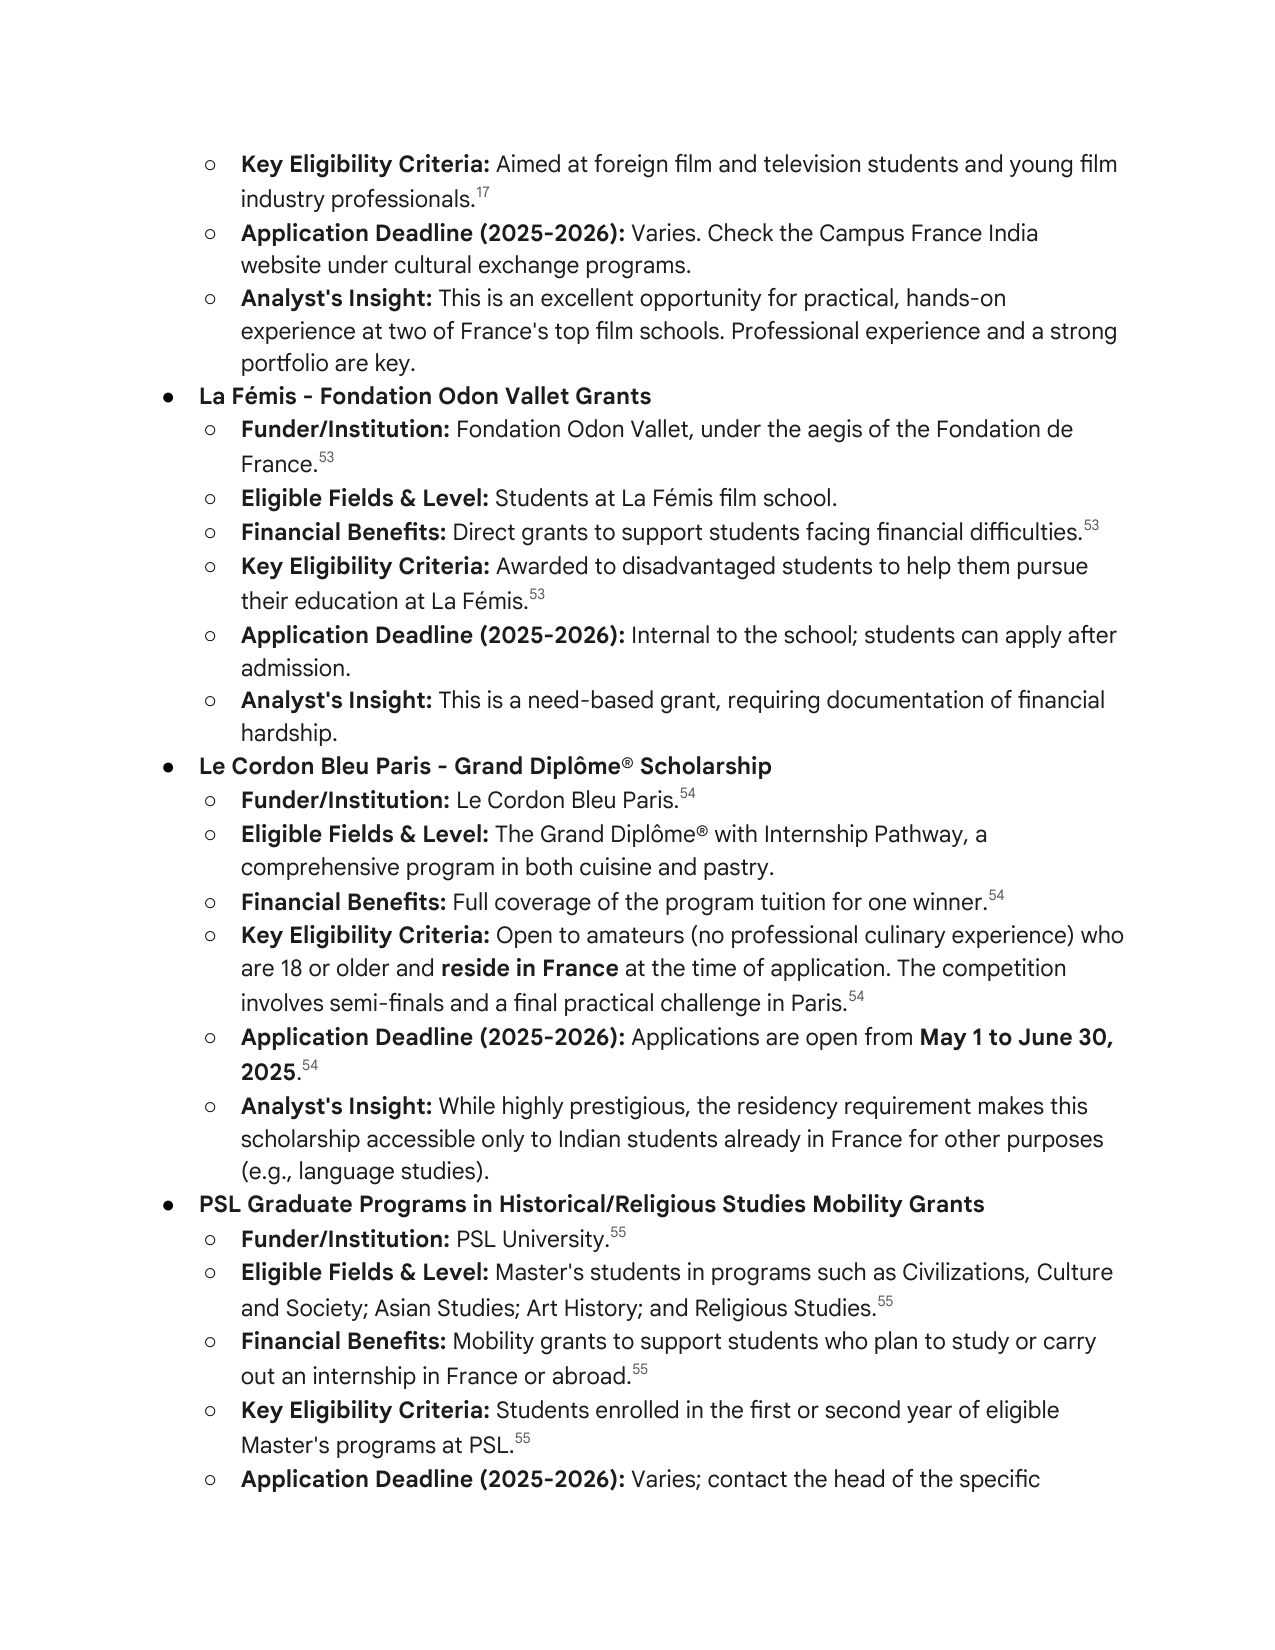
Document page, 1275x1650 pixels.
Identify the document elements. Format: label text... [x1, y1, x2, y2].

list Financial Benefits: Full coverage of the program tuition for one winner.54 [203, 886, 1125, 917]
list Key Eligibility Criteria: Open to amateurs (no professional culinary experience) who are 18 or older and reside in France at the time of application. The competition involves semi-finals and a final practical challenge in Paris.54 [203, 922, 1125, 1019]
list Financial Benefits: Mobility grants to support students who plan to study or carry out an internship in France or abroad.55 [203, 1327, 1125, 1392]
list Application Deadline (2025-2026): Varies. Check the Campus France India website under cultural exchange programs. [203, 219, 1125, 280]
list Le Cordon Bleu Paris - Grand Diplôme® Scholarship [161, 752, 1125, 781]
list Eligible Fields & Level: Master's students in programs such as Civilizations, Culture and Society; Asian Studies; Art History; and Religious Studies.55 [203, 1259, 1125, 1323]
list Key Eligibility Criteria: Awarded to disadvantaged students to help them pursue their education at La Fémis.53 [203, 552, 1125, 617]
list PSL Graduate Programs in Historical/Religious Studies Mobility Grants [161, 1190, 1125, 1219]
list Key Eligibility Criteria: Aimed at foreign film and television students and young film industry professionals.17 [203, 150, 1125, 214]
list Eligible Fields & Level: The Grand Diplôme® with Internship Pathway, a comprehensive program in both cuisine and pastry. [203, 821, 1125, 882]
list Analyst's Insight: This is an excellent opportunity for practical, hands-on experience at two of France's top film schools. Professional experience and a strong portfolio are key. [203, 284, 1125, 378]
list Eligible Fields & Level: Students at La Fémis film school. [203, 484, 1125, 513]
list Analyst's Insight: While highly prestigious, the residency requirement makes this scholarship accessible only to Indian students already in France for other purposes (e.g., language studies). [203, 1092, 1125, 1186]
list Funder/Institution: PSL University.55 [203, 1223, 1125, 1254]
list Funder/Institution: Fondation Odon Vallet, under the aegis of the Fondation de France.53 [203, 415, 1125, 479]
list Financial Benefits: Direct grants to support students facing financial difficulties.53 [203, 517, 1125, 548]
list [203, 1465, 1125, 1494]
list Key Eligibility Criteria: Students enrolled in the first or second year of eligible Master's programs at PSL.55 [203, 1396, 1125, 1461]
list Analyst's Insight: This is a need-based grant, requiring documentation of financial hardship. [203, 687, 1125, 748]
list Funder/Institution: Le Cordon Bleu Paris.54 [203, 785, 1125, 816]
list Application Deadline (2025-2026): Internal to the school; students can apply after admission. [203, 621, 1125, 683]
list La Fémis - Fondation Odon Vallet Grants [161, 382, 1125, 411]
list Application Deadline (2025-2026): Applications are open from May 1 to June 30, 2025.54 [203, 1023, 1125, 1088]
